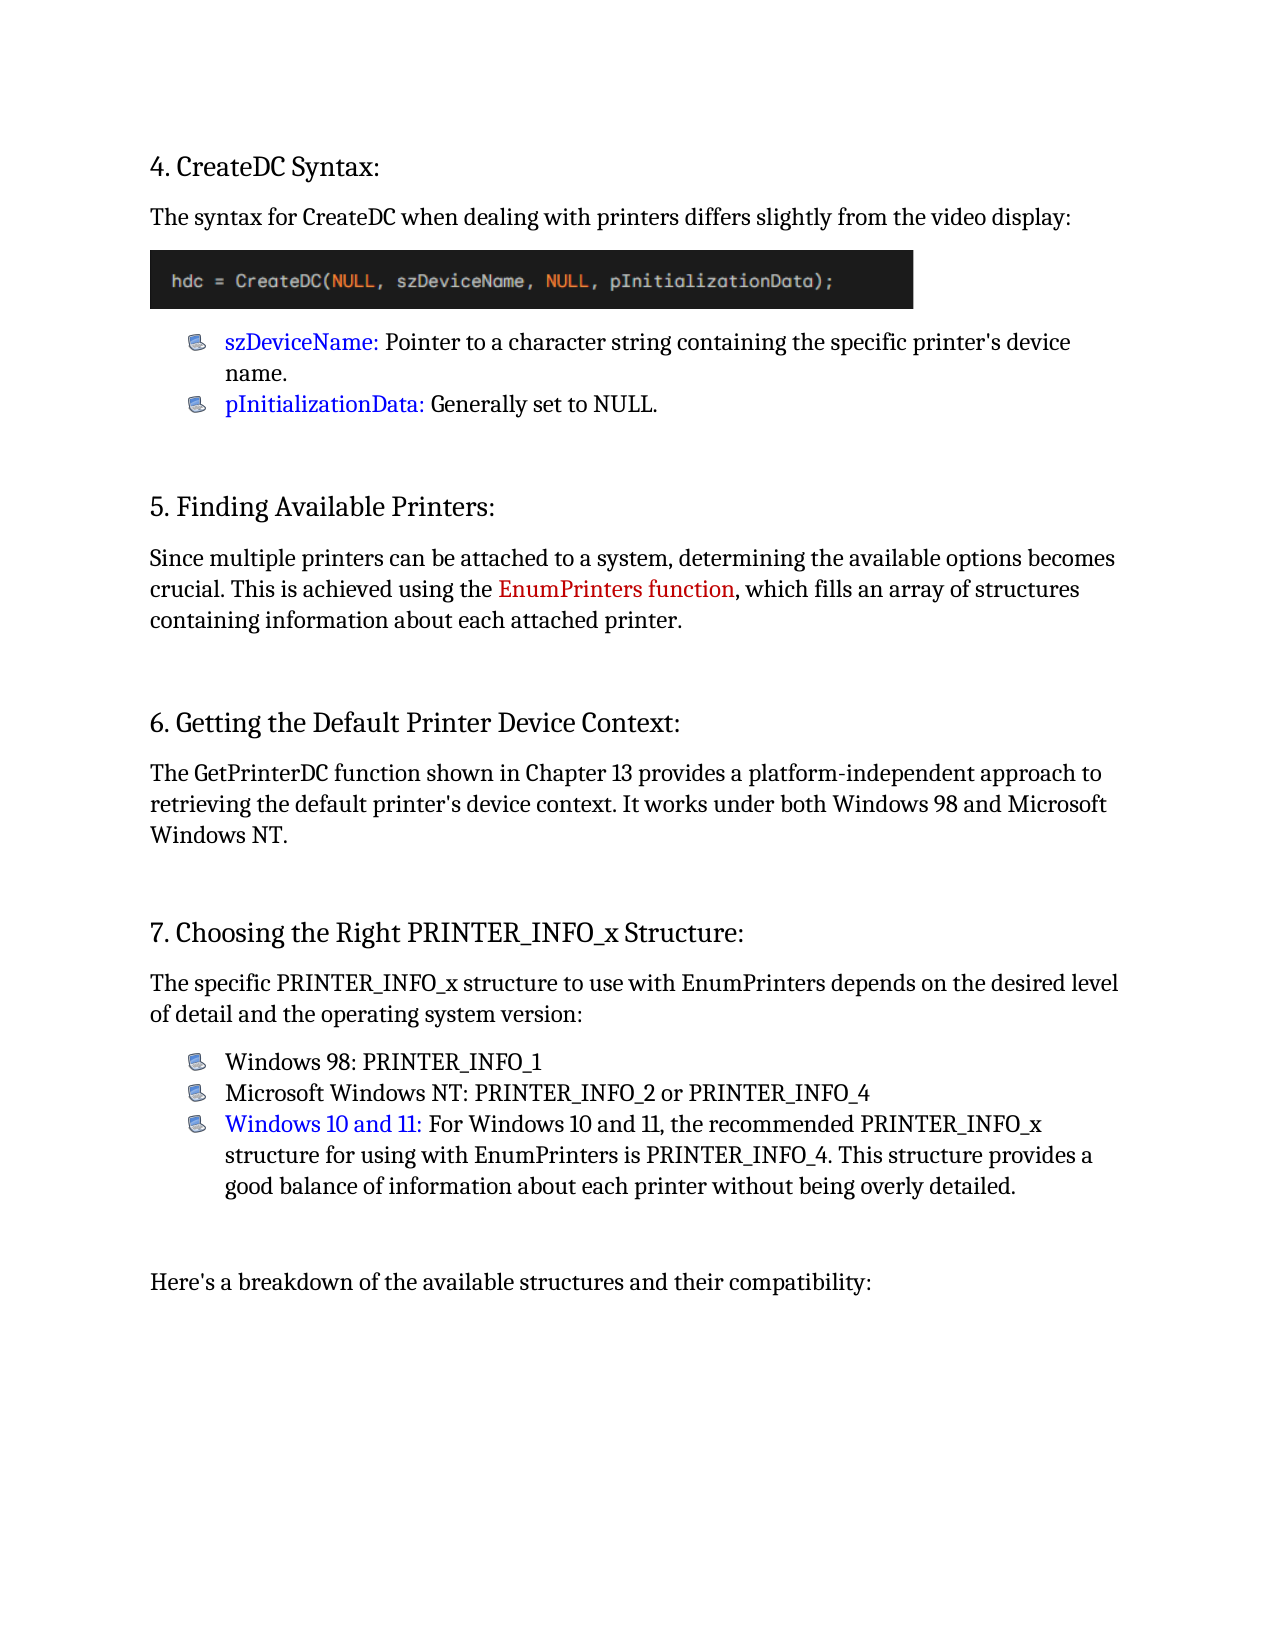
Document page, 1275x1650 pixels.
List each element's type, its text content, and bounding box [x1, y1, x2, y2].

text The specific PRINTER_INFO_x structure to use with EnumPrinters depends on the desired level of detail and the operating system version: [150, 969, 1125, 1029]
picture [188, 1053, 206, 1071]
text The syntax for CreateDC when dealing with printers differs slightly from the video display: [150, 203, 1125, 232]
picture [188, 334, 206, 351]
picture [150, 250, 914, 309]
list Microsoft Windows NT: PRINTER_INFO_2 or PRINTER_INFO_4 [187, 1079, 1125, 1108]
picture [188, 1084, 206, 1102]
text The GetPrinterDC function shown in Chapter 13 provides a platform-independent approach to retrieving the default printer's device context. It works under both Windows 98 and Microsoft Windows NT. [150, 759, 1125, 850]
list szDeviceName: Pointer to a character string containing the specific printer's device name. [187, 328, 1125, 388]
picture [188, 1115, 206, 1133]
list pInitializationData: Generally set to NULL. [187, 390, 1125, 419]
text 6. Getting the Default Printer Device Context: [150, 706, 1125, 739]
text Here's a breakdown of the available structures and their compatibility: [150, 1267, 1125, 1296]
picture [188, 396, 206, 413]
text Since multiple printers can be attached to a system, determining the available options becomes crucial. This is achieved using the EnumPrinters function, which fills an array of structures containing information about each attached printer. [150, 543, 1125, 634]
text 7. Choosing the Right PRINTER_INFO_x Structure: [150, 916, 1125, 950]
list Windows 98: PRINTER_INFO_1 [187, 1048, 1125, 1077]
text 5. Finding Available Printers: [150, 491, 1125, 524]
text 4. CreateDC Syntax: [150, 150, 1125, 183]
list Windows 10 and 11: For Windows 10 and 11, the recommended PRINTER_INFO_x structure for using with EnumPrinters is PRINTER_INFO_4. This structure provides a good balance of information about each printer without being overly detailed. [187, 1110, 1125, 1201]
